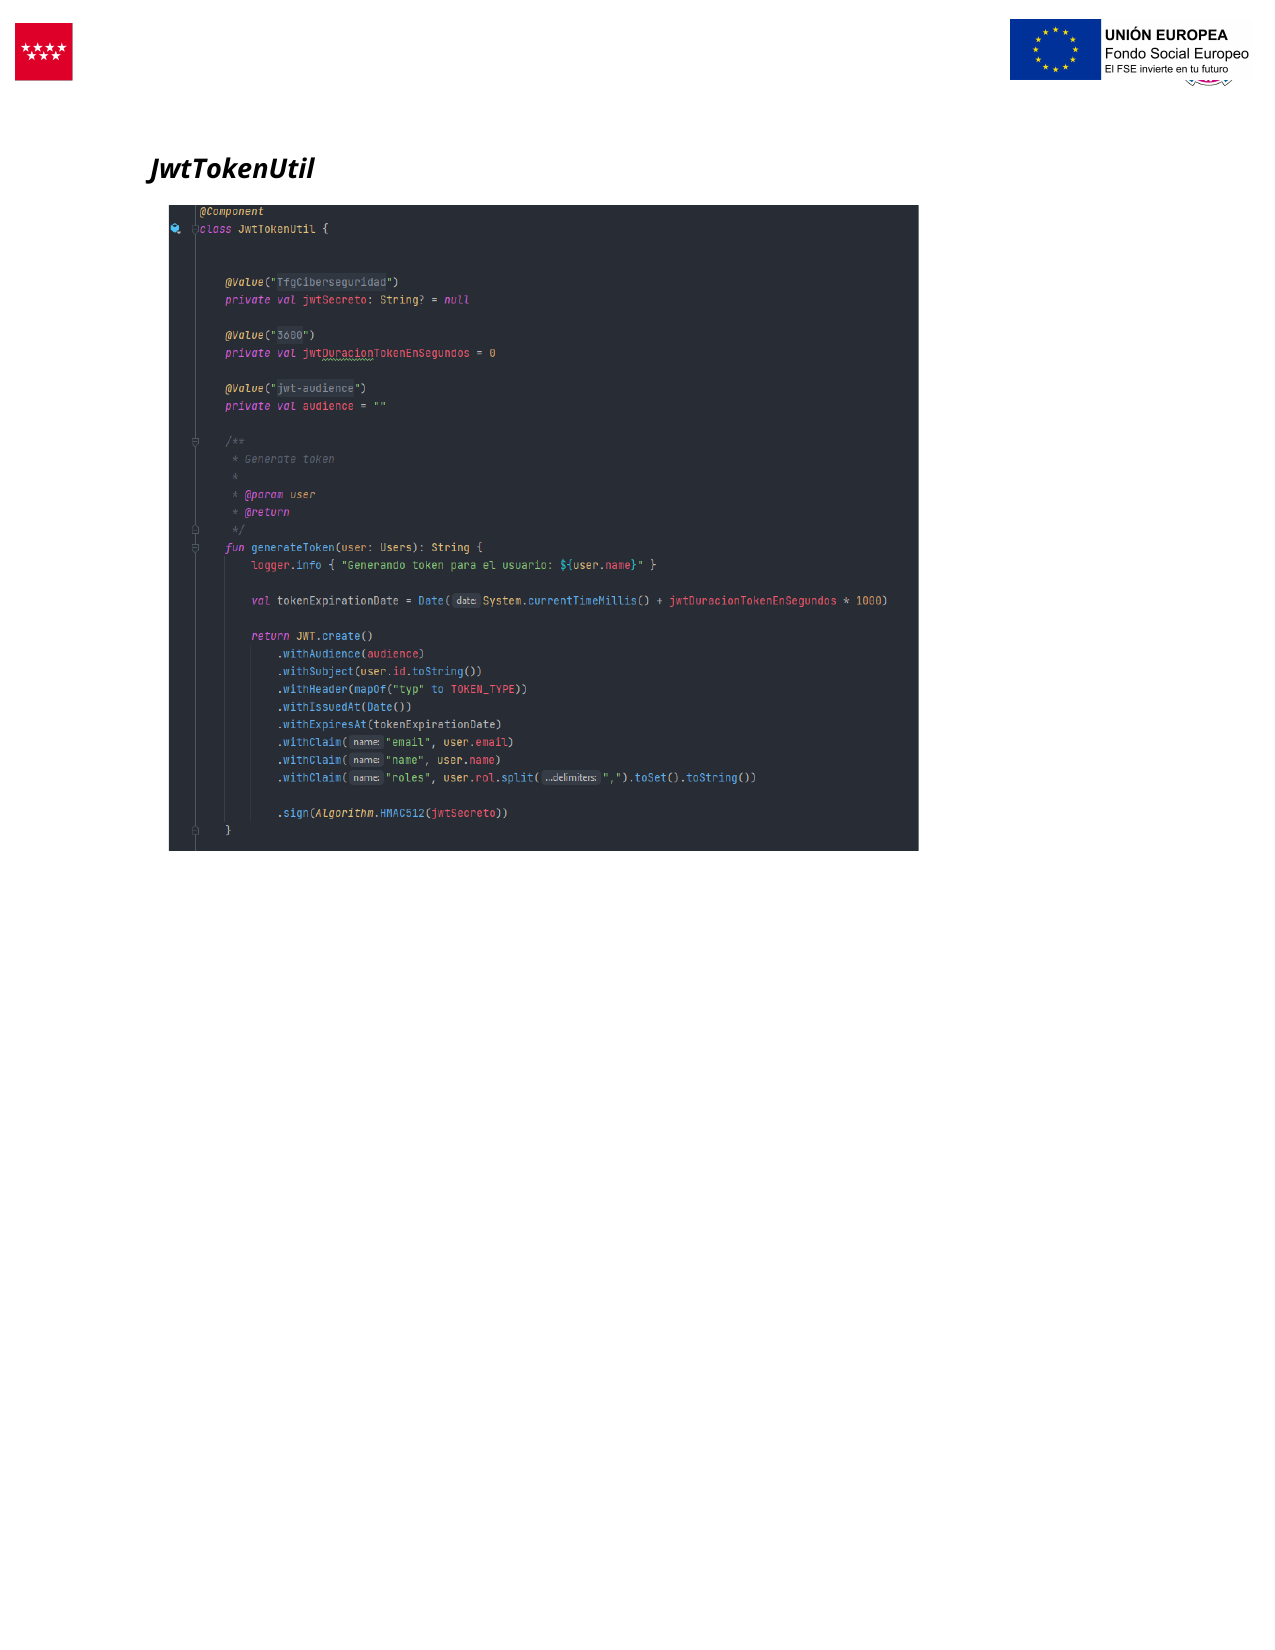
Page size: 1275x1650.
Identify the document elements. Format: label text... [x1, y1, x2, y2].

picture [1010, 19, 1253, 88]
subtitle JwtTokenUtil [150, 150, 1125, 187]
picture [8, 16, 79, 87]
